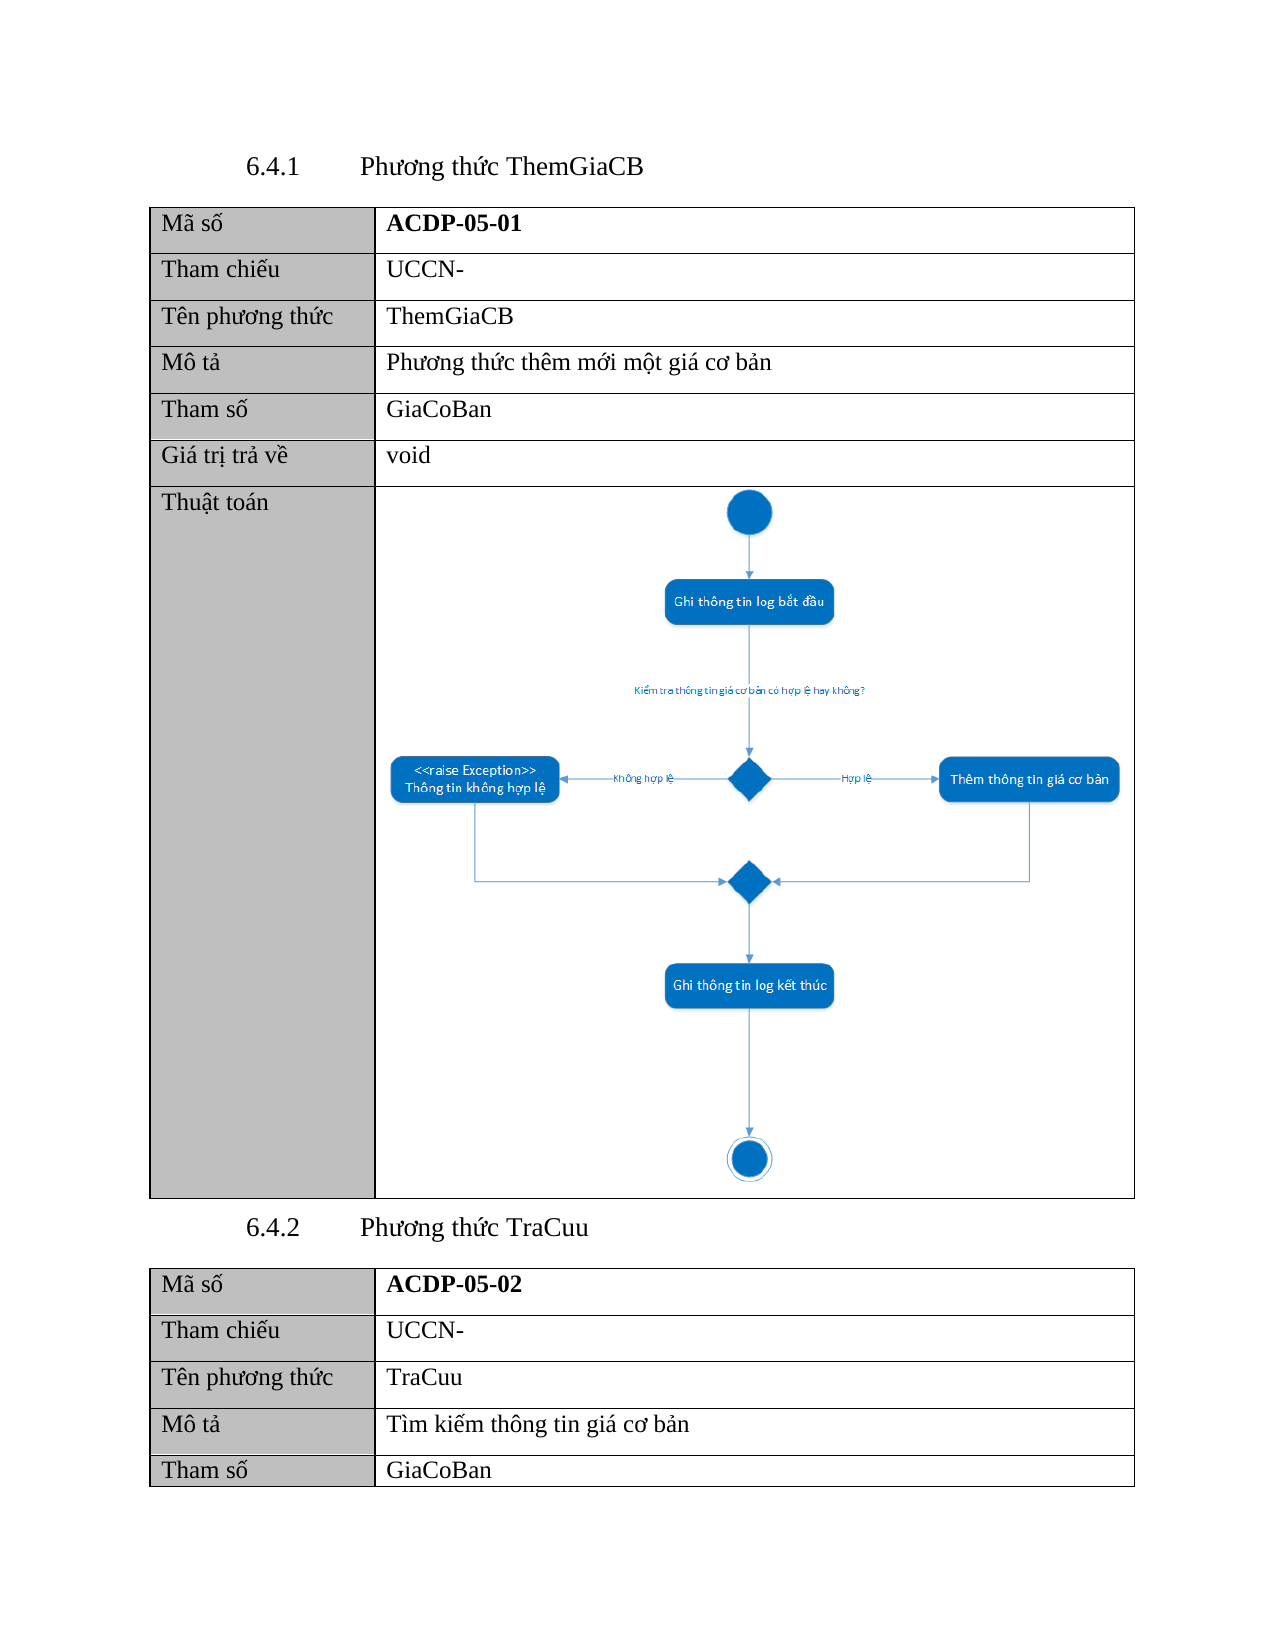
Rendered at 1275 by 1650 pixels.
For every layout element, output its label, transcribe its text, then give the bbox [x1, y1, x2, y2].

table_cell Tên phương thức [151, 1362, 374, 1408]
table_header Mã số [151, 1269, 374, 1314]
list Phương thức ThemGiaCB [300, 150, 1125, 181]
table_cell Tham chiếu [151, 1316, 374, 1361]
table_header ACDP-05-02 [376, 1269, 1134, 1314]
table_cell Tên phương thức [151, 301, 374, 346]
table_cell Thuật toán [151, 487, 374, 1198]
table_cell ThemGiaCB [376, 301, 1134, 346]
picture [386, 487, 1124, 1182]
table_cell Tìm kiếm thông tin giá cơ bản [376, 1409, 1134, 1454]
table_cell Phương thức thêm mới một giá cơ bản [376, 347, 1134, 393]
table_cell Tham số [151, 1456, 374, 1486]
table_cell TraCuu [376, 1362, 1134, 1408]
table_header ACDP-05-01 [376, 208, 1134, 253]
table_cell [376, 487, 1134, 1198]
table_cell void [376, 441, 1134, 486]
table_header Mã số [151, 208, 374, 253]
table_cell Mô tả [151, 347, 374, 393]
list Phương thức TraCuu [300, 1211, 1125, 1243]
table_cell Giá trị trả về [151, 441, 374, 486]
table_cell Mô tả [151, 1409, 374, 1454]
table_cell Tham chiếu [151, 254, 374, 300]
table_cell GiaCoBan [376, 394, 1134, 439]
table_cell Tham số [151, 394, 374, 439]
table_cell GiaCoBan [376, 1456, 1134, 1486]
table_cell UCCN- [376, 254, 1134, 300]
table_cell UCCN- [376, 1316, 1134, 1361]
